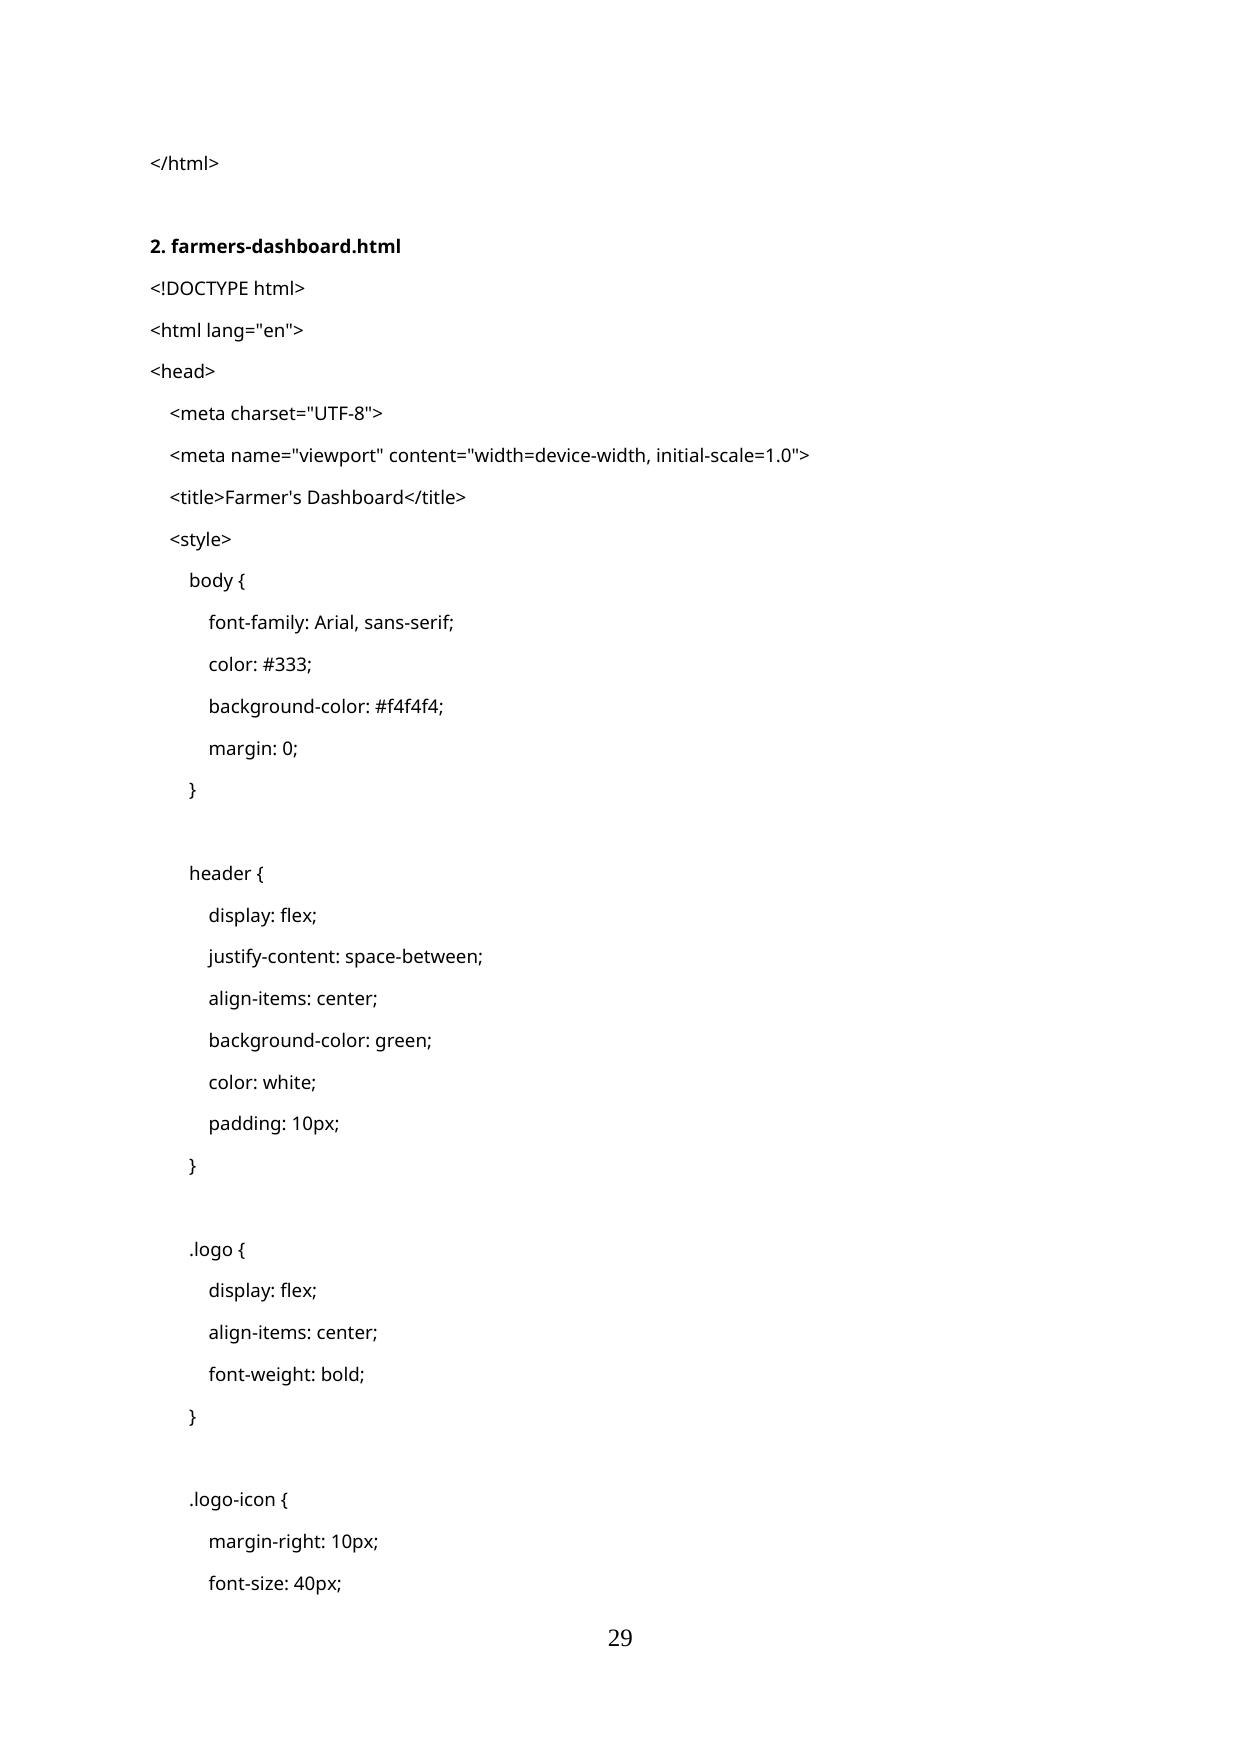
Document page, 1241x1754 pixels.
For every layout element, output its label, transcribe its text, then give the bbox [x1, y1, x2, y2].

text font-family: Arial, sans-serif; [150, 609, 1090, 635]
text <style> [150, 526, 1090, 551]
text <!DOCTYPE html> [150, 275, 1090, 301]
text <meta charset="UTF-8"> [150, 401, 1090, 426]
text font-size: 40px; [150, 1570, 1090, 1596]
text justify-content: space-between; [150, 944, 1090, 969]
text <title>Farmer's Dashboard</title> [150, 484, 1090, 510]
text align-items: center; [150, 985, 1090, 1011]
text } [150, 1152, 1090, 1178]
text display: flex; [150, 902, 1090, 927]
text 2. farmers-dashboard.html [150, 233, 1090, 259]
text align-items: center; [150, 1319, 1090, 1345]
text header { [150, 860, 1090, 886]
text font-weight: bold; [150, 1361, 1090, 1387]
text <html lang="en"> [150, 317, 1090, 343]
text body { [150, 568, 1090, 593]
text padding: 10px; [150, 1111, 1090, 1136]
text margin: 0; [150, 735, 1090, 760]
text color: #333; [150, 651, 1090, 677]
text display: flex; [150, 1278, 1090, 1303]
text <meta name="viewport" content="width=device-width, initial-scale=1.0"> [150, 442, 1090, 468]
text background-color: #f4f4f4; [150, 693, 1090, 718]
text } [150, 1403, 1090, 1429]
text color: white; [150, 1069, 1090, 1094]
text .logo { [150, 1236, 1090, 1262]
text .logo-icon { [150, 1487, 1090, 1512]
text background-color: green; [150, 1027, 1090, 1053]
text <head> [150, 359, 1090, 384]
text margin-right: 10px; [150, 1528, 1090, 1554]
text </html> [150, 150, 1090, 176]
text } [150, 777, 1090, 802]
